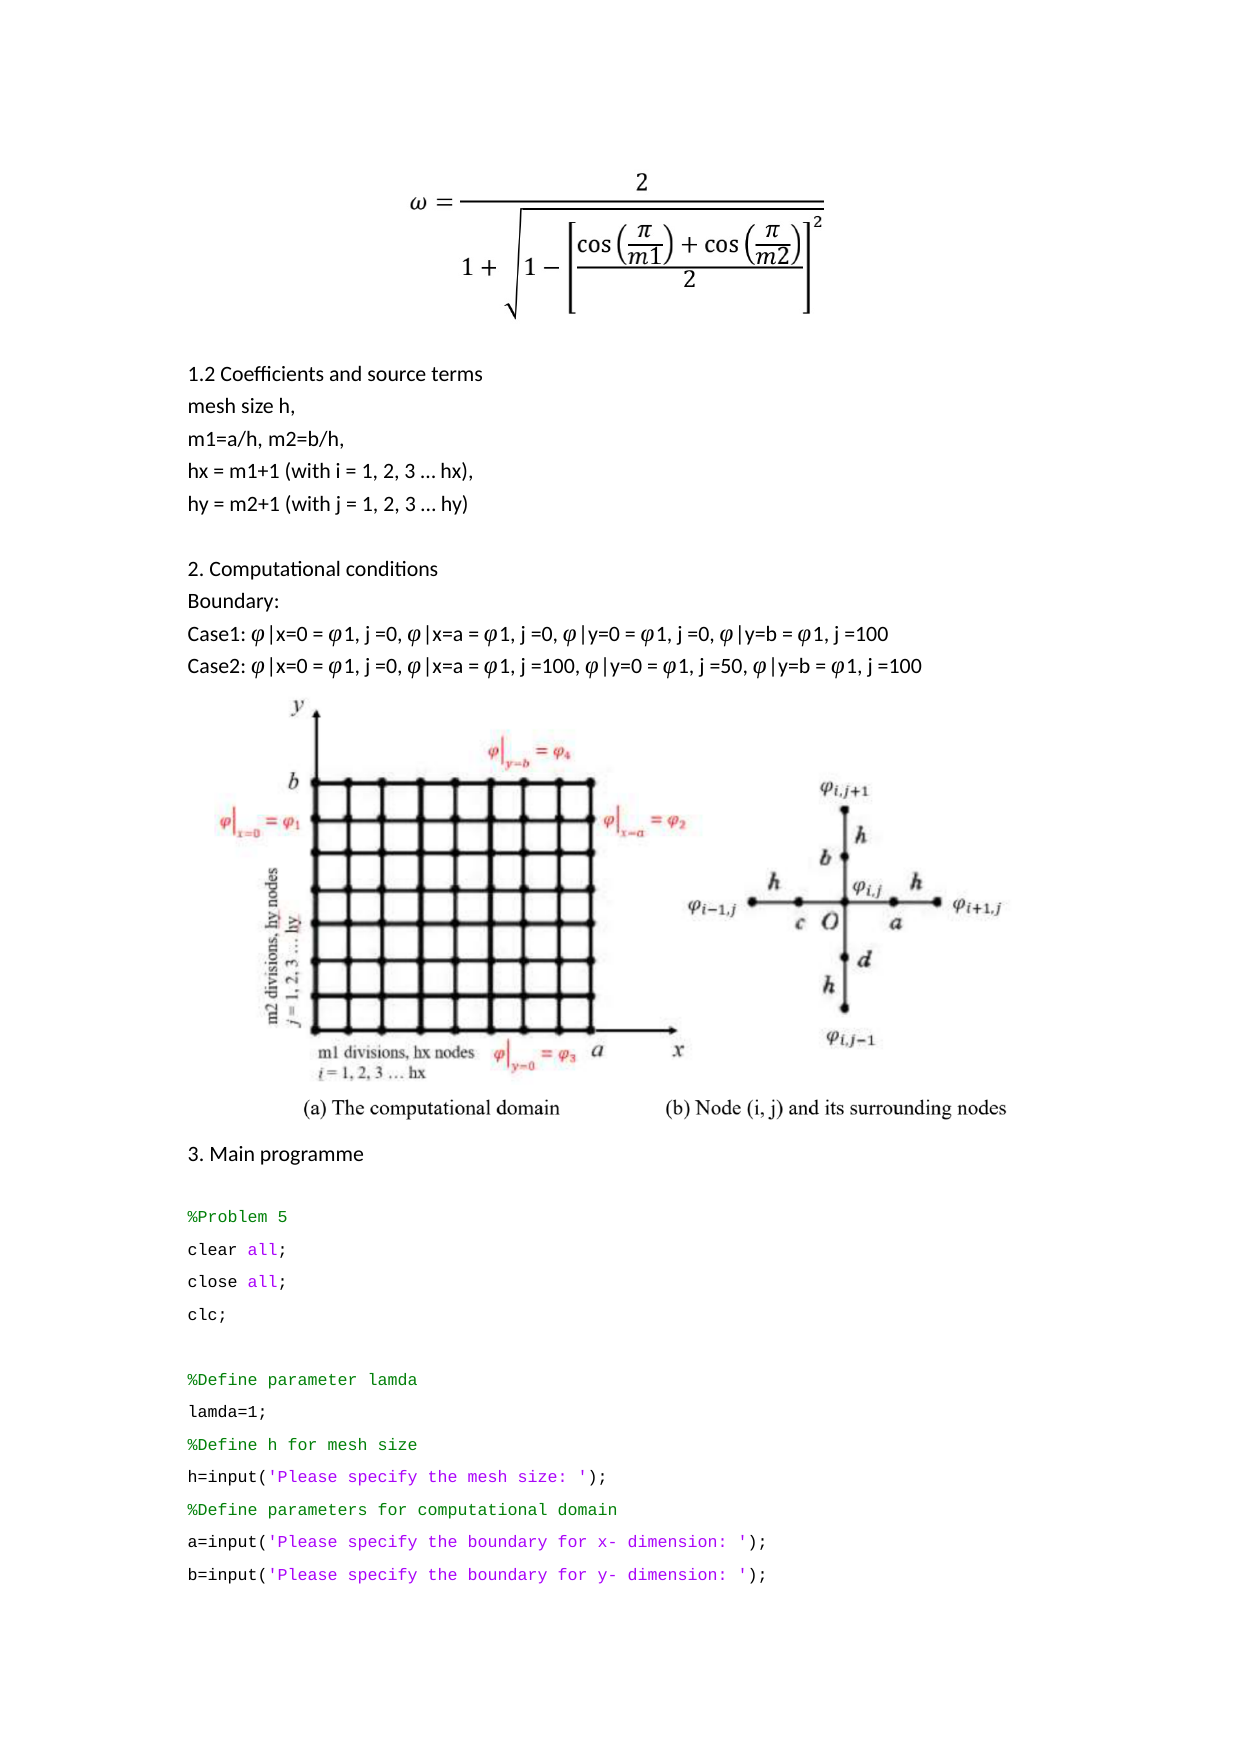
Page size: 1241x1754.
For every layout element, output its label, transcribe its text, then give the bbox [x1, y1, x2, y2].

list Boundary: [187, 584, 1053, 617]
list Case1: |x=0 = 1, j =0, |x=a = 1, j =0, |y=0 = 1, j =0, |y=b = 1, j =100 [187, 617, 1053, 649]
text %Problem 5 [187, 1202, 1053, 1234]
text b=input('Please specify the boundary for y- dimension: '); [187, 1559, 1053, 1592]
text %Define h for mesh size [187, 1429, 1053, 1462]
text h=input('Please specify the mesh size: '); [187, 1462, 1053, 1494]
text close all; [187, 1267, 1053, 1299]
list Computational conditions [187, 552, 1053, 584]
list m1=a/h, m2=b/h, [187, 422, 1053, 454]
list Main programme [187, 1137, 1053, 1169]
text %Define parameters for computational domain [187, 1494, 1053, 1527]
text clear all; [187, 1234, 1053, 1267]
list hx = m1+1 (with i = 1, 2, 3 … hx), [187, 454, 1053, 487]
text a=input('Please specify the boundary for x- dimension: '); [187, 1527, 1053, 1559]
text clc; [187, 1299, 1053, 1332]
picture [187, 682, 1052, 1130]
text %Define parameter lamda [187, 1364, 1053, 1397]
list mesh size h, [187, 389, 1053, 422]
text lamda=1; [187, 1397, 1053, 1429]
list hy = m2+1 (with j = 1, 2, 3 … hy) [187, 487, 1053, 519]
picture [392, 162, 848, 330]
list 1.2 Coefficients and source terms [187, 357, 1053, 389]
list Case2: |x=0 = 1, j =0, |x=a = 1, j =100, |y=0 = 1, j =50, |y=b = 1, j =100 [187, 649, 1053, 682]
